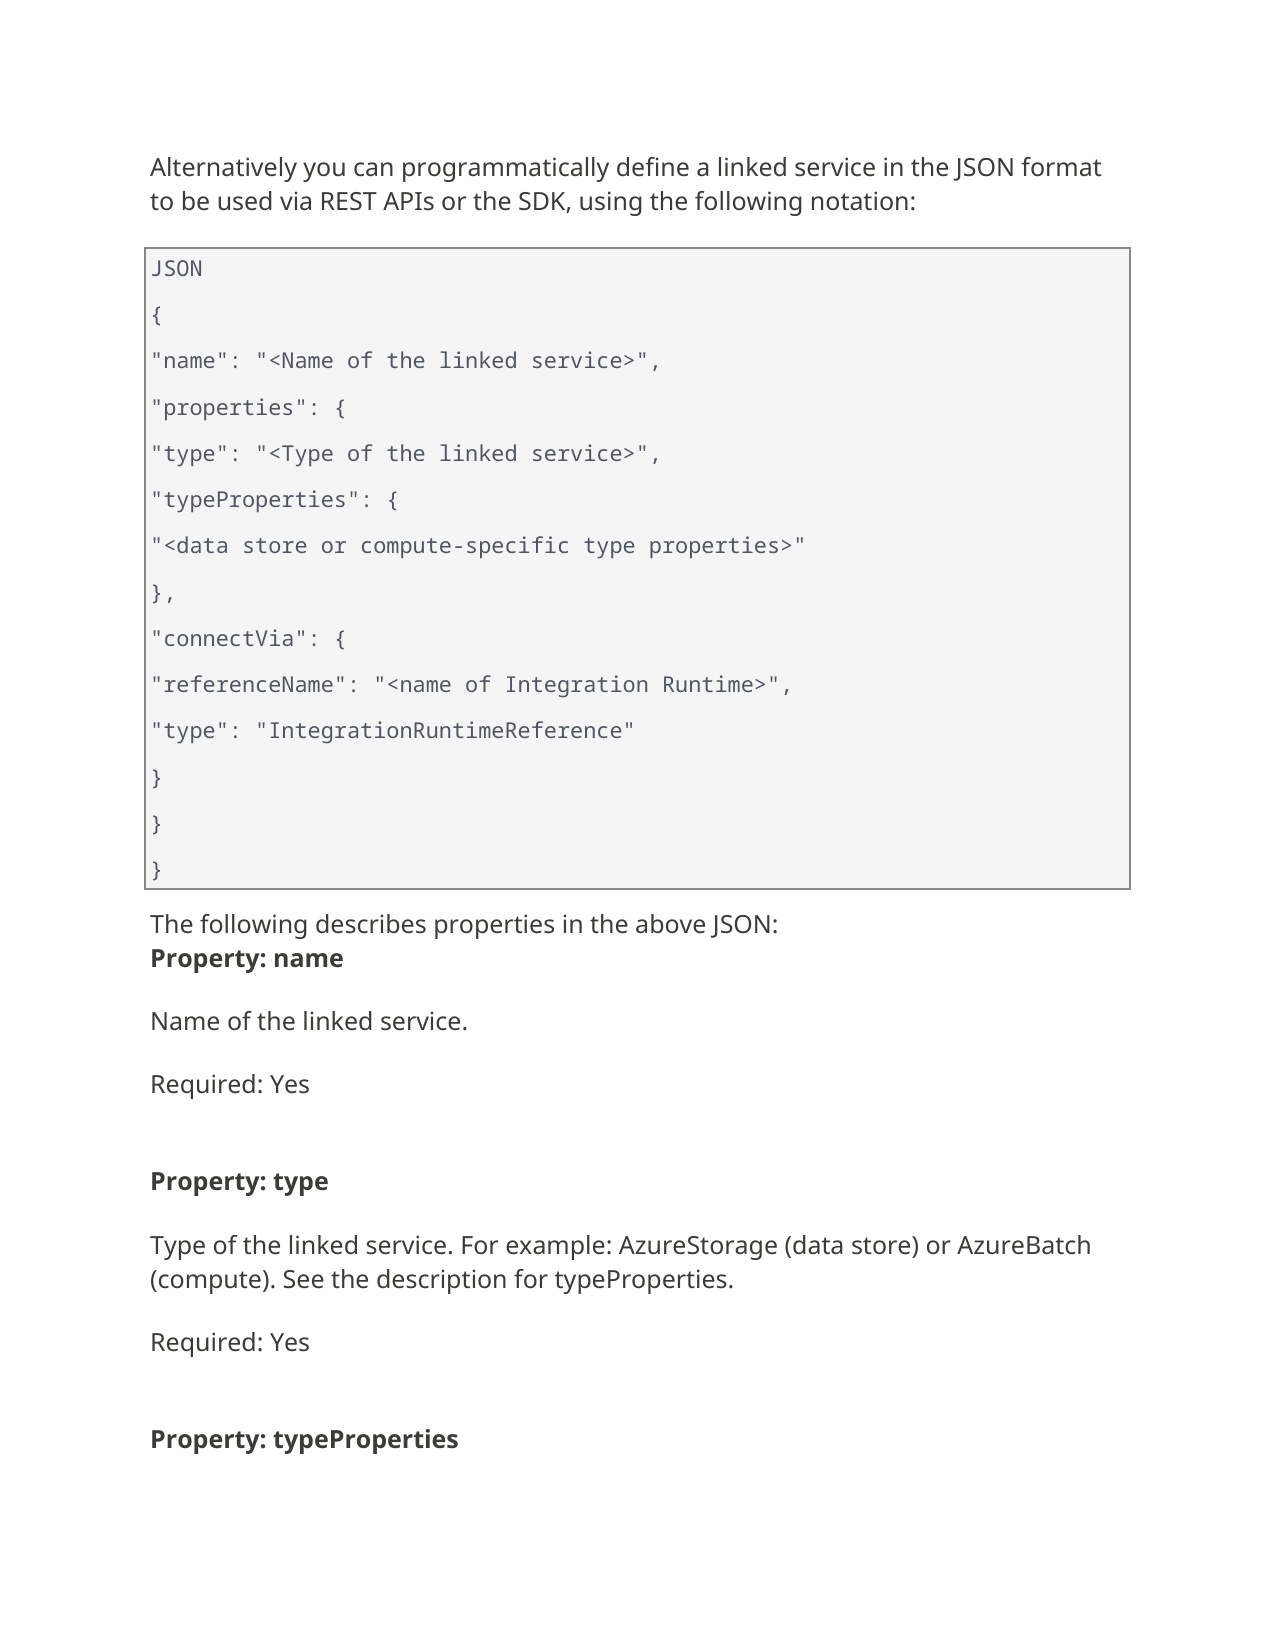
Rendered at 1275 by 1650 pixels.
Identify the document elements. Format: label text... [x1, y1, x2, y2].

text } [146, 756, 1129, 792]
text Required: Yes [150, 1324, 1125, 1359]
text } [146, 848, 1129, 888]
text } [146, 802, 1129, 838]
text "name": "<Name of the linked service>", [146, 340, 1129, 375]
text "referenceName": "<name of Integration Runtime>", [146, 663, 1129, 699]
text "properties": { [146, 386, 1129, 422]
text Alternatively you can programmatically define a linked service in the JSON format to be used via REST APIs or the SDK, using the following notation: [150, 150, 1125, 218]
text "type": "<Type of the linked service>", [146, 432, 1129, 468]
text The following describes properties in the above JSON: [150, 906, 1125, 940]
text Name of the linked service. [150, 1003, 1125, 1038]
text Type of the linked service. For example: AzureStorage (data store) or AzureBatch (compute). See the description for typeProperties. [150, 1227, 1125, 1295]
text Property: typeProperties [150, 1422, 1125, 1456]
text "typeProperties": { [146, 478, 1129, 514]
text "<data store or compute-specific type properties>" [146, 525, 1129, 560]
text JSON [146, 249, 1129, 283]
text "connectVia": { [146, 617, 1129, 653]
text }, [146, 571, 1129, 607]
text Property: name [150, 940, 1125, 974]
text Property: type [150, 1164, 1125, 1198]
text { [146, 293, 1129, 329]
text Required: Yes [150, 1067, 1125, 1101]
text "type": "IntegrationRuntimeReference" [146, 710, 1129, 745]
